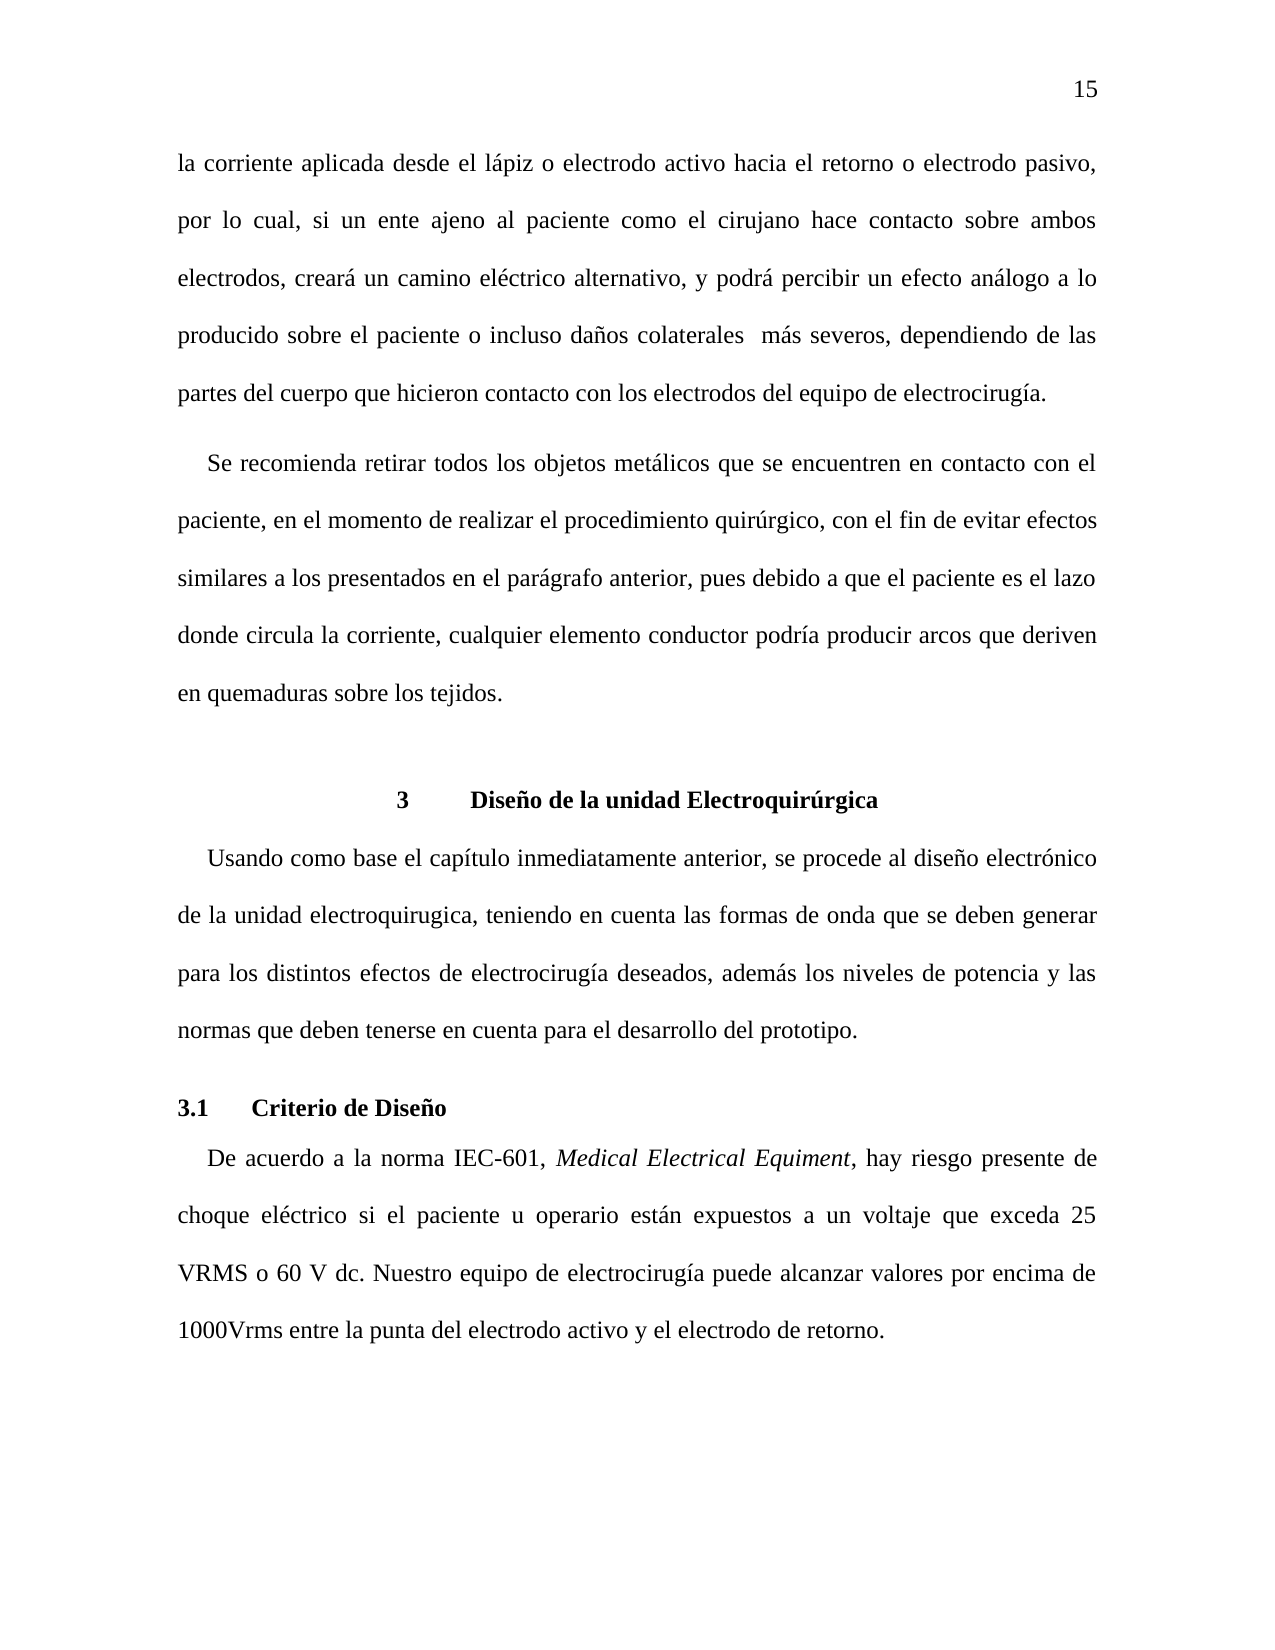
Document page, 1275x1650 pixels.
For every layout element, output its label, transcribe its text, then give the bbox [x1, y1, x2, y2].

subtitle Diseño de la unidad Electroquirúrgica [177, 785, 1098, 814]
subtitle Criterio de Diseño [177, 1093, 1098, 1122]
text Se recomienda retirar todos los objetos metálicos que se encuentren en contacto con el paciente, en el momento de realizar el procedimiento quirúrgico, con el fin de evitar efectos similares a los presentados en el parágrafo anterior, pues debido a que el paciente es el lazo donde circula la corriente, cualquier elemento conductor podría producir arcos que deriven en quemaduras sobre los tejidos. [177, 448, 1098, 706]
text De acuerdo a la norma IEC-601, Medical Electrical Equiment, hay riesgo presente de choque eléctrico si el paciente u operario están expuestos a un voltaje que exceda 25 VRMS o 60 V dc. Nuestro equipo de electrocirugía puede alcanzar valores por encima de 1000Vrms entre la punta del electrodo activo y el electrodo de retorno. [177, 1143, 1098, 1344]
text Usando como base el capítulo inmediatamente anterior, se procede al diseño electrónico de la unidad electroquirugica, teniendo en cuenta las formas de onda que se deben generar para los distintos efectos de electrocirugía deseados, además los niveles de potencia y las normas que deben tenerse en cuenta para el desarrollo del prototipo. [177, 843, 1098, 1044]
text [177, 148, 1098, 406]
